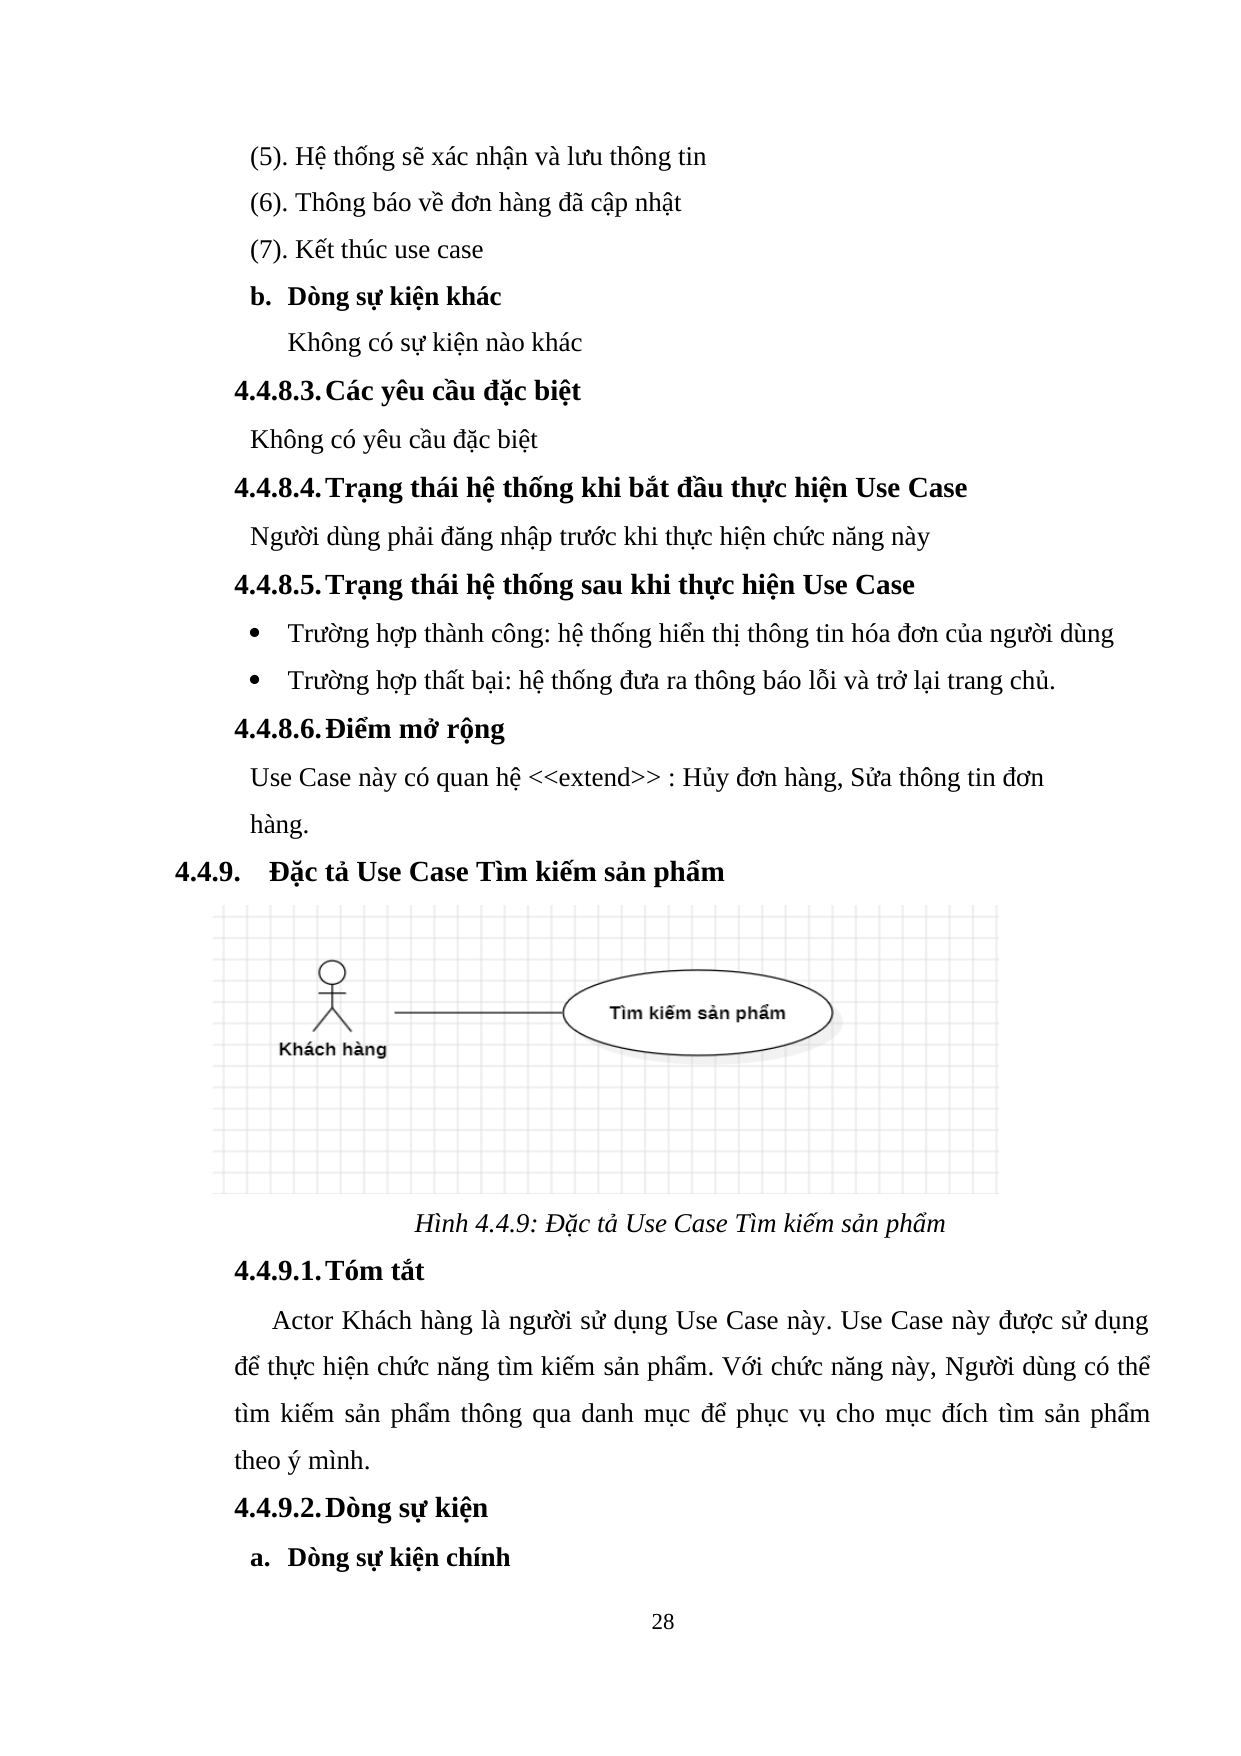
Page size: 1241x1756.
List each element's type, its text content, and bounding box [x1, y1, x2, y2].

text (6). Thông báo về đơn hàng đã cập nhật [250, 186, 1151, 217]
list Dòng sự kiện khác [250, 279, 1151, 311]
text Use Case này có quan hệ <<extend>> : Hủy đơn hàng, Sửa thông tin đơn [250, 761, 1151, 792]
text Hình 4.4.9: Đặc tả Use Case Tìm kiếm sản phẩm [212, 1207, 1151, 1238]
text Actor Khách hàng là người sử dụng Use Case này. Use Case này được sử dụng để thực hiện chức năng tìm kiếm sản phẩm. Với chức năng này, Người dùng có thể tìm kiếm sản phẩm thông qua danh mục để phục vụ cho mục đích tìm sản phẩm theo ý mình. [234, 1304, 1151, 1475]
text (7). Kết thúc use case [250, 233, 1151, 264]
text hàng. [250, 808, 1151, 839]
text (5). Hệ thống sẽ xác nhận và lưu thông tin [250, 139, 1151, 171]
text Không có sự kiện nào khác [250, 326, 1151, 357]
list Tóm tắt [234, 1253, 1151, 1287]
list Trường hợp thất bại: hệ thống đưa ra thông báo lỗi và trở lại trang chủ. [250, 664, 1151, 695]
list Trường hợp thành công: hệ thống hiển thị thông tin hóa đơn của người dùng [250, 617, 1151, 648]
list Dòng sự kiện [234, 1491, 1151, 1524]
picture [212, 905, 999, 1194]
list Trạng thái hệ thống khi bắt đầu thực hiện Use Case [234, 470, 1151, 503]
list Dòng sự kiện chính [250, 1541, 1151, 1572]
text Không có yêu cầu đặc biệt [250, 423, 1151, 454]
list Trạng thái hệ thống sau khi thực hiện Use Case [234, 567, 1151, 600]
list Đặc tả Use Case Tìm kiếm sản phẩm [175, 854, 1151, 888]
list Các yêu cầu đặc biệt [234, 373, 1151, 406]
list Điểm mở rộng [234, 711, 1151, 744]
text Người dùng phải đăng nhập trước khi thực hiện chức năng này [250, 520, 1151, 551]
